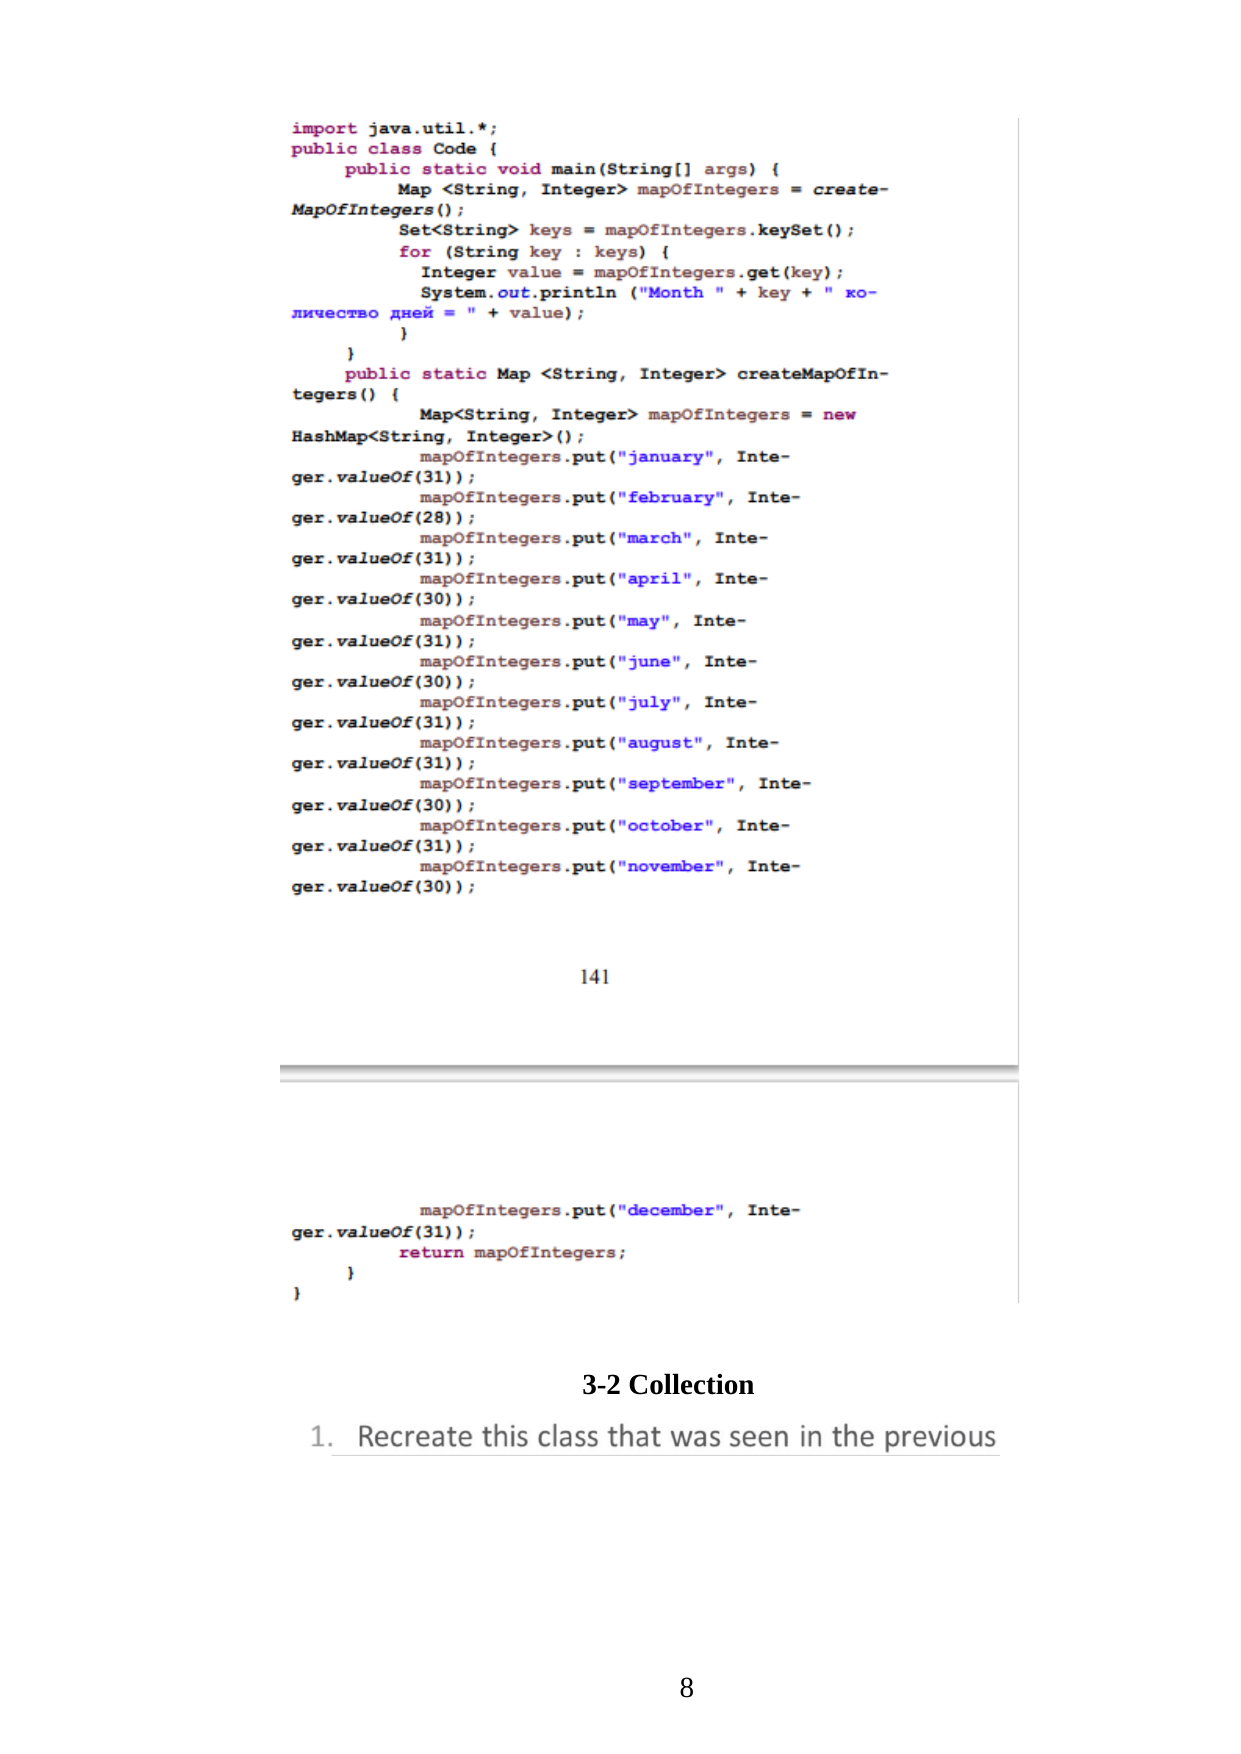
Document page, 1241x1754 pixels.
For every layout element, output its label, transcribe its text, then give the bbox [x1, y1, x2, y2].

text 3-2 Collection [155, 1367, 1181, 1401]
picture [299, 1417, 1000, 1456]
picture [280, 118, 1020, 1303]
